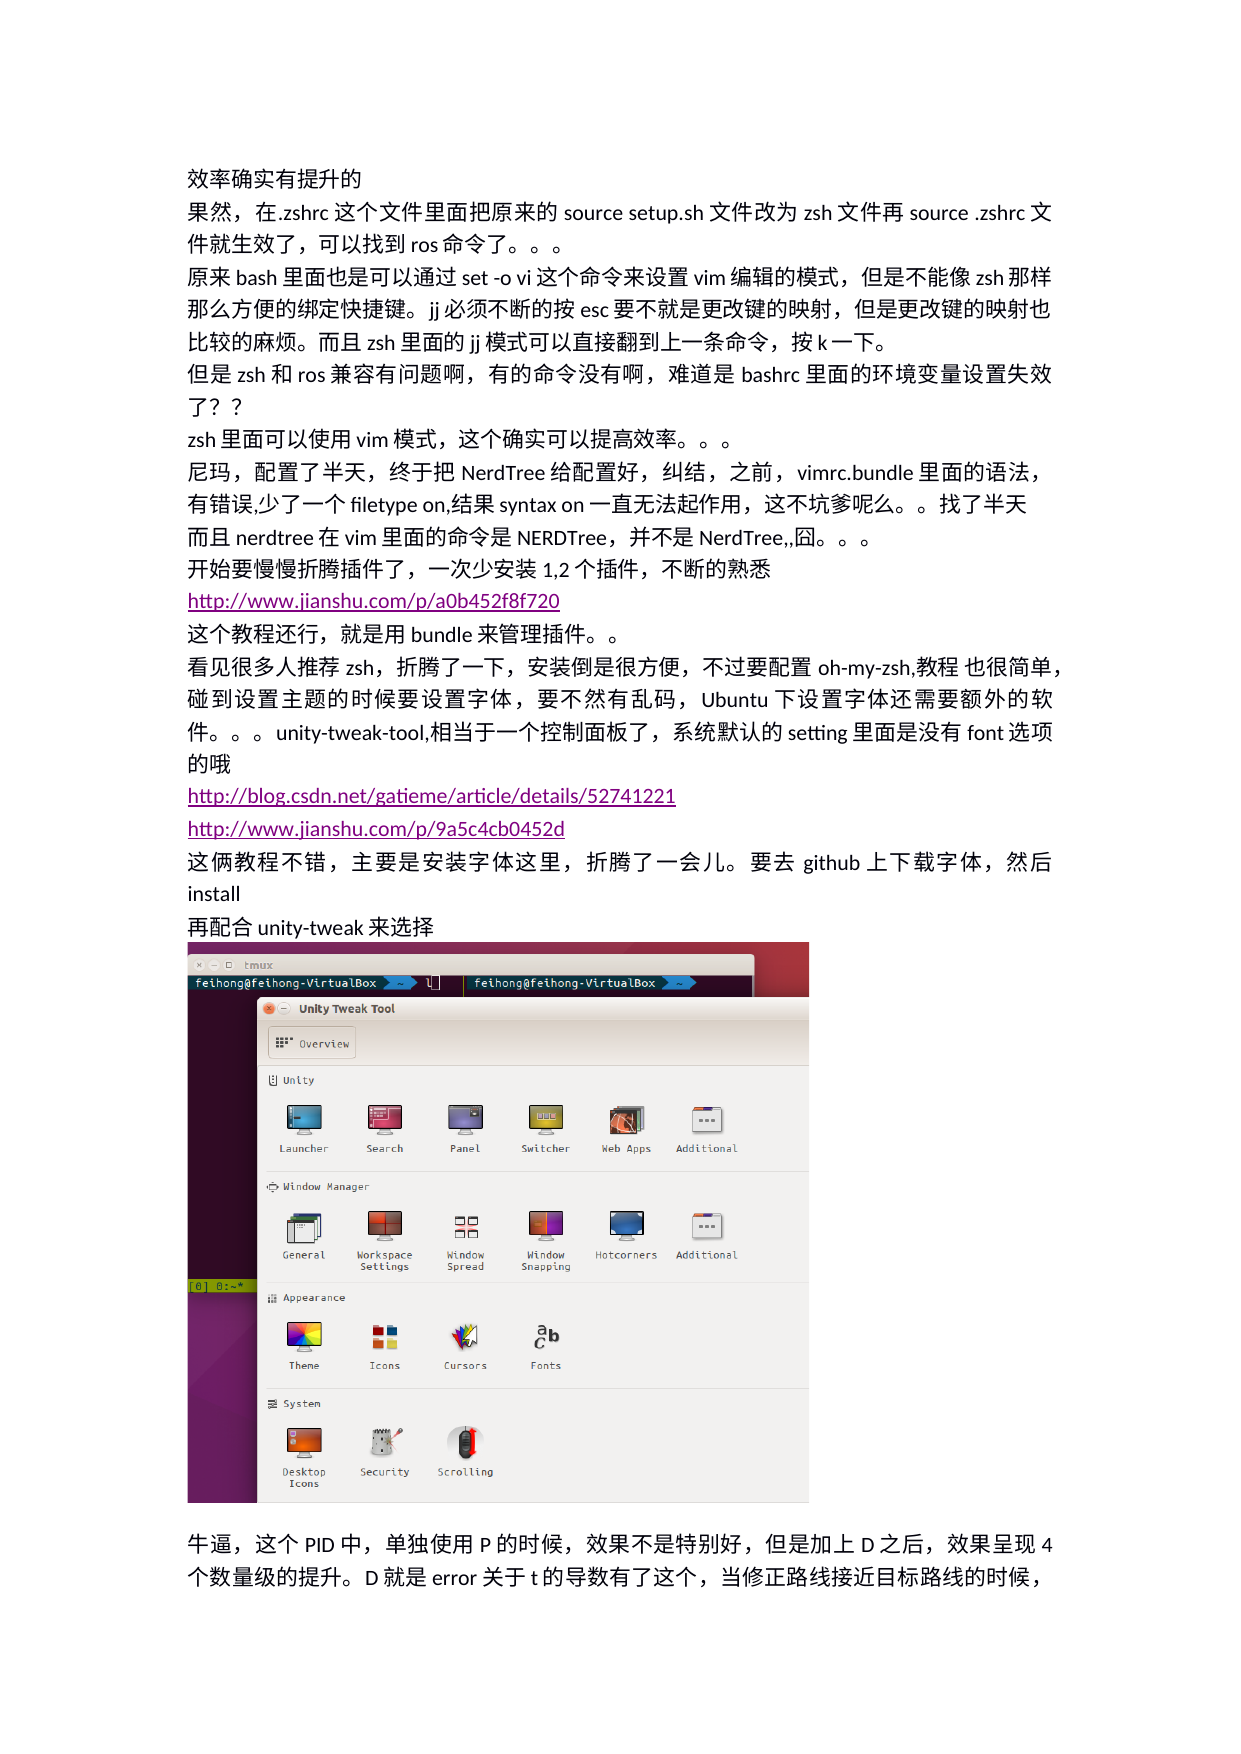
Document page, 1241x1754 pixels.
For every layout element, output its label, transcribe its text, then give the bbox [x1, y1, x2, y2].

text 效率确实有提升的 [187, 162, 1053, 194]
text 这俩教程不错，主要是安装字体这里，折腾了一会儿。要去github上下载字体，然后install [187, 844, 1053, 909]
text 这个教程还行，就是用bundle来管理插件。。 [187, 617, 1053, 649]
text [187, 1527, 1053, 1592]
text zsh里面可以使用vim模式，这个确实可以提高效率。。。 [187, 422, 1053, 454]
picture [187, 942, 810, 1503]
text 尼玛，配置了半天，终于把NerdTree给配置好，纠结，之前，vimrc.bundle里面的语法，有错误,少了一个filetype on,结果syntax on 一直无法起作用，这不坑爹呢么。。找了半天 [187, 454, 1053, 519]
text http://www.jianshu.com/p/9a5c4cb0452d [187, 812, 1053, 844]
text 看见很多人推荐zsh，折腾了一下，安装倒是很方便，不过要配置oh-my-zsh,教程 也很简单，碰到设置主题的时候要设置字体，要不然有乱码，Ubuntu下设置字体还需要额外的软件。。。unity-tweak-tool,相当于一个控制面板了，系统默认的setting里面是没有font选项的哦 [187, 649, 1053, 779]
text 但是zsh和ros兼容有问题啊，有的命令没有啊，难道是bashrc里面的环境变量设置失效了？？ [187, 357, 1053, 422]
text 开始要慢慢折腾插件了，一次少安装1,2个插件，不断的熟悉 [187, 552, 1053, 584]
text 再配合unity-tweak来选择 [187, 909, 1053, 942]
text 果然，在.zshrc这个文件里面把原来的source setup.sh文件改为zsh文件再source .zshrc文件就生效了，可以找到ros命令了。。。 [187, 194, 1053, 259]
text 原来bash里面也是可以通过set -o vi这个命令来设置vim编辑的模式，但是不能像zsh那样那么方便的绑定快捷键。jj必须不断的按esc要不就是更改键的映射，但是更改键的映射也比较的麻烦。而且zsh里面的jj模式可以直接翻到上一条命令，按k一下。 [187, 259, 1053, 357]
text http://blog.csdn.net/gatieme/article/details/52741221 [187, 779, 1053, 812]
text http://www.jianshu.com/p/a0b452f8f720 [187, 584, 1053, 617]
text 而且nerdtree在vim里面的命令是NERDTree，并不是NerdTree,,囧。。。 [187, 519, 1053, 552]
